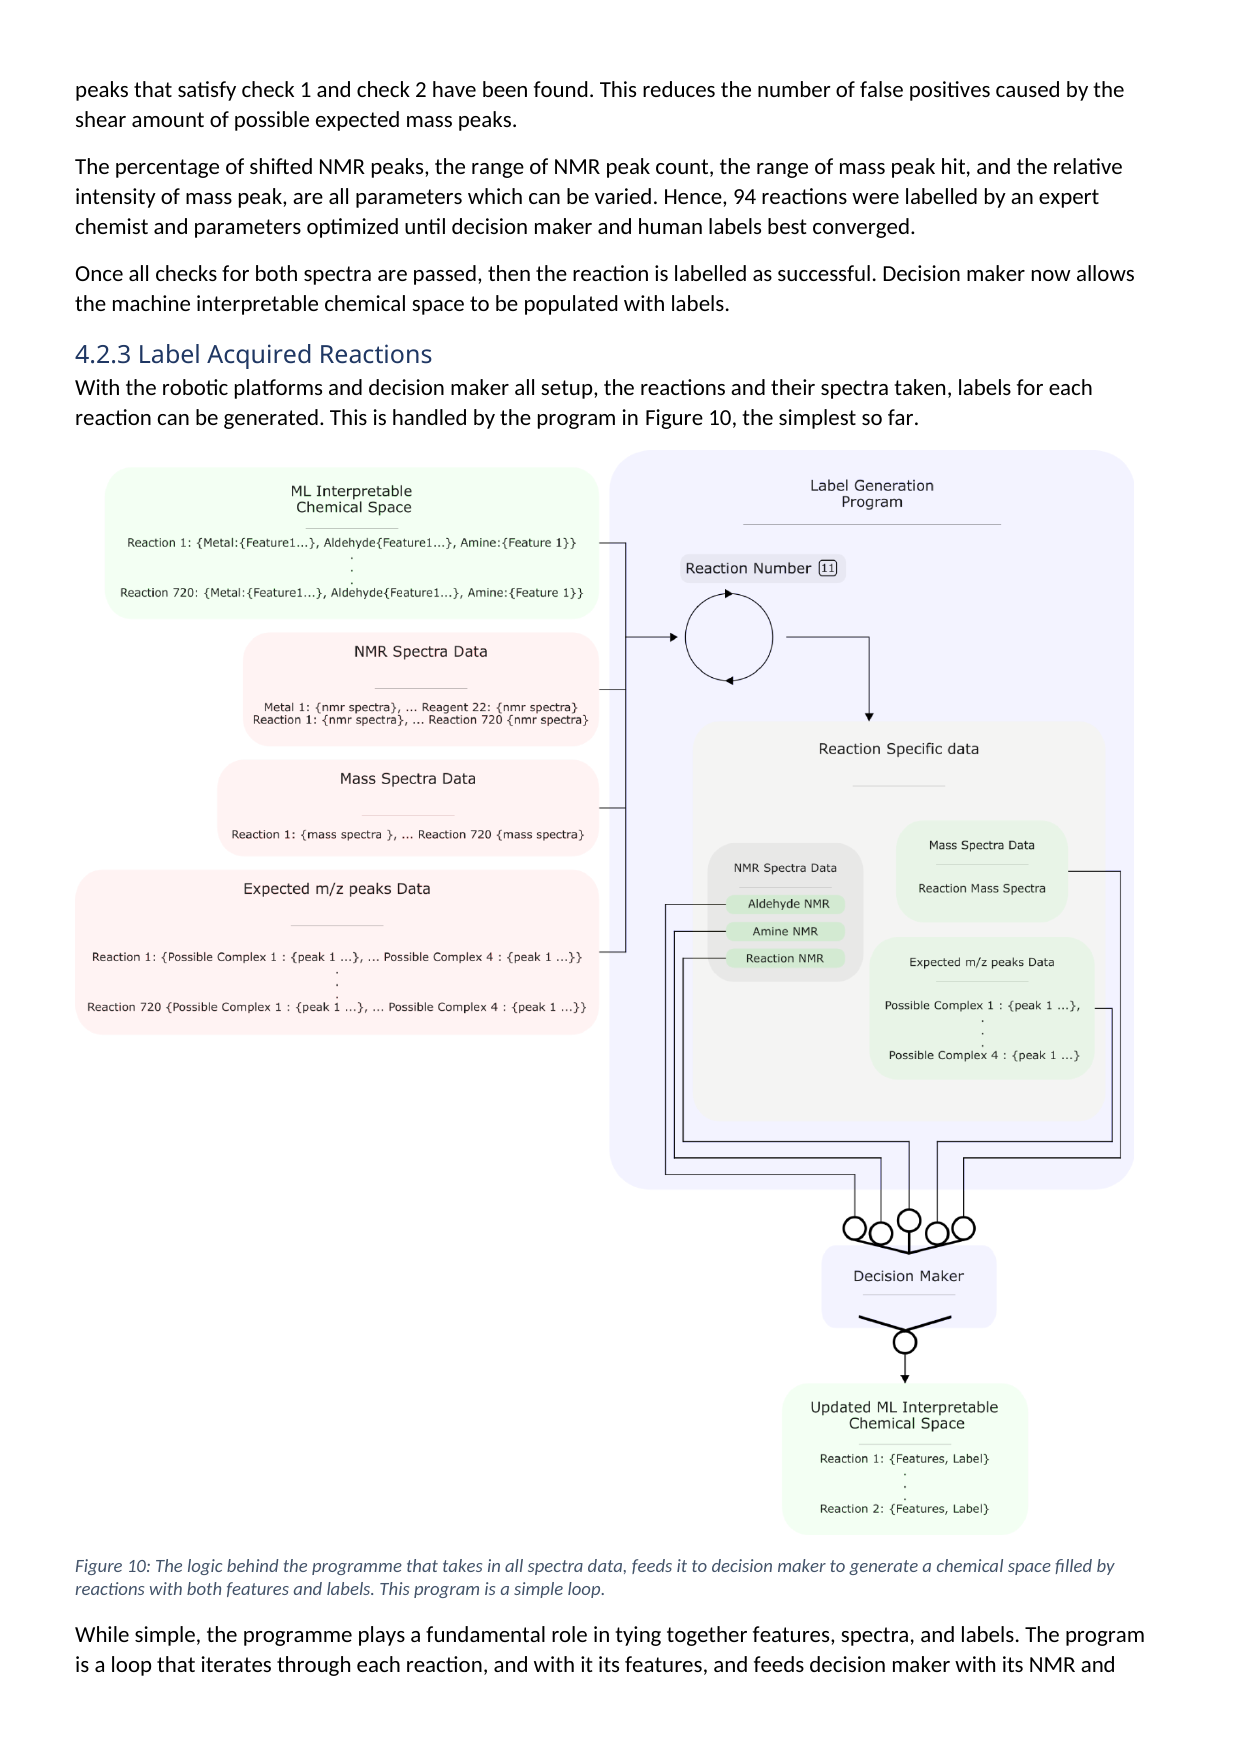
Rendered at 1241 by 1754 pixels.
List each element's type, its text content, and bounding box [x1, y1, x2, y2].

text With the robotic platforms and decision maker all setup, the reactions and their spectra taken, labels for each reaction can be generated. This is handled by the program in Figure 10, the simplest so far. [75, 373, 1165, 431]
picture [75, 450, 1134, 1535]
subtitle 4.2.3 Label Acquired Reactions [75, 336, 1165, 371]
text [75, 75, 1165, 133]
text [75, 1620, 1165, 1679]
text The percentage of shifted NMR peaks, the range of NMR peak count, the range of mass peak hit, and the relative intensity of mass peak, are all parameters which can be varied. Hence, 94 reactions were labelled by an expert chemist and parameters optimized until decision maker and human labels best converged. [75, 152, 1165, 241]
text Once all checks for both spectra are passed, then the reaction is labelled as successful. Decision maker now allows the machine interpretable chemical space to be populated with labels. [75, 259, 1165, 318]
